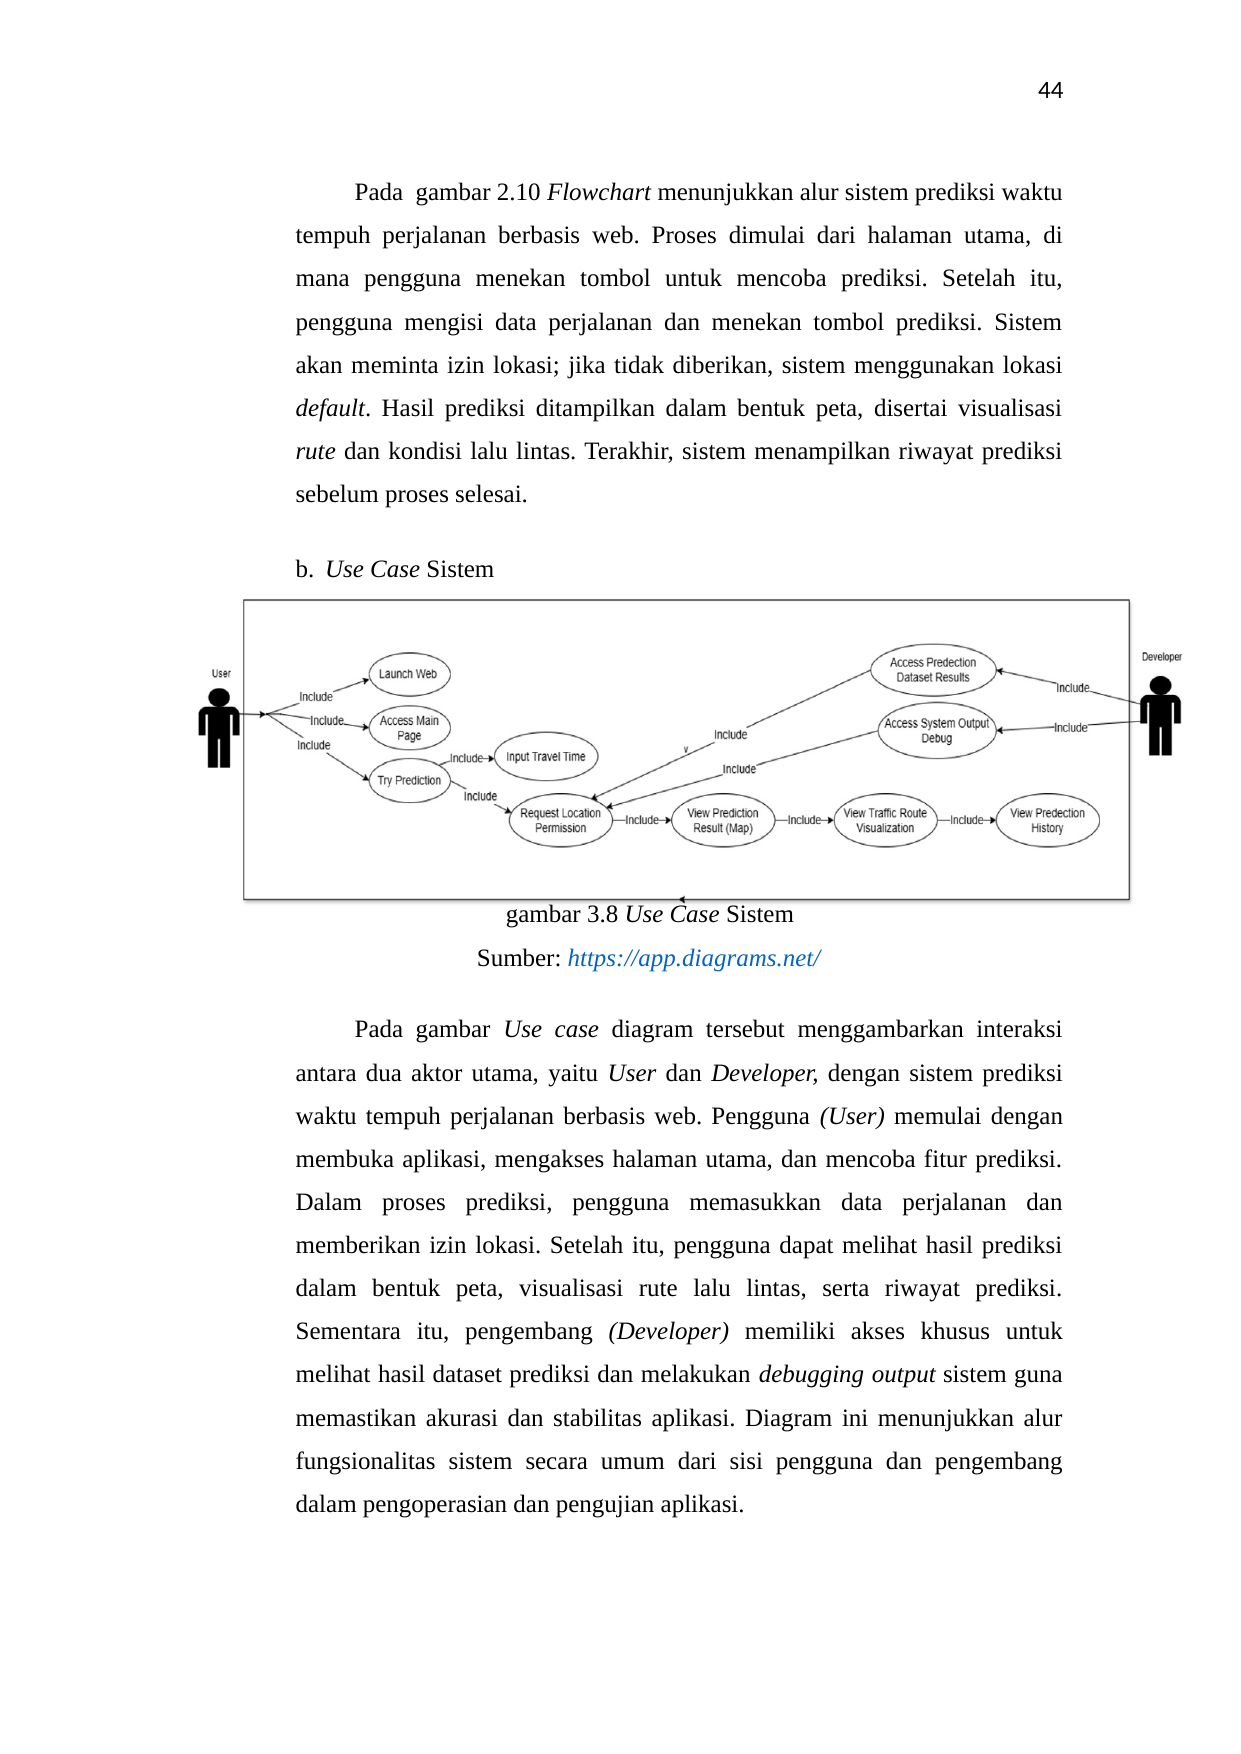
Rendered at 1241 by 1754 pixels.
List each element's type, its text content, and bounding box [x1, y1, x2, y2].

picture [180, 575, 1192, 913]
text Pada gambar Use case diagram tersebut menggambarkan interaksi antara dua aktor utama, yaitu User dan Developer, dengan sistem prediksi waktu tempuh perjalanan berbasis web. Pengguna (User) memulai dengan membuka aplikasi, mengakses halaman utama, dan mencoba fitur prediksi. Dalam proses prediksi, pengguna memasukkan data perjalanan dan memberikan izin lokasi. Setelah itu, pengguna dapat melihat hasil prediksi dalam bentuk peta, visualisasi rute lalu lintas, serta riwayat prediksi. Sementara itu, pengembang (Developer) memiliki akses khusus untuk melihat hasil dataset prediksi dan melakukan debugging output sistem guna memastikan akurasi dan stabilitas aplikasi. Diagram ini menunjukkan alur fungsionalitas sistem secara umum dari sisi pengguna dan pengembang dalam pengoperasian dan pengujian aplikasi. [295, 1014, 1063, 1518]
text gambar 3.8 Use Case Sistem [236, 899, 1063, 928]
list Use Case Sistem [295, 554, 1063, 583]
text Sumber: https://app.diagrams.net/ [236, 943, 1063, 971]
text Pada gambar 2.10 Flowchart menunjukkan alur sistem prediksi waktu tempuh perjalanan berbasis web. Proses dimulai dari halaman utama, di mana pengguna menekan tombol untuk mencoba prediksi. Setelah itu, pengguna mengisi data perjalanan dan menekan tombol prediksi. Sistem akan meminta izin lokasi; jika tidak diberikan, sistem menggunakan lokasi default. Hasil prediksi ditampilkan dalam bentuk peta, disertai visualisasi rute dan kondisi lalu lintas. Terakhir, sistem menampilkan riwayat prediksi sebelum proses selesai. [295, 177, 1063, 508]
